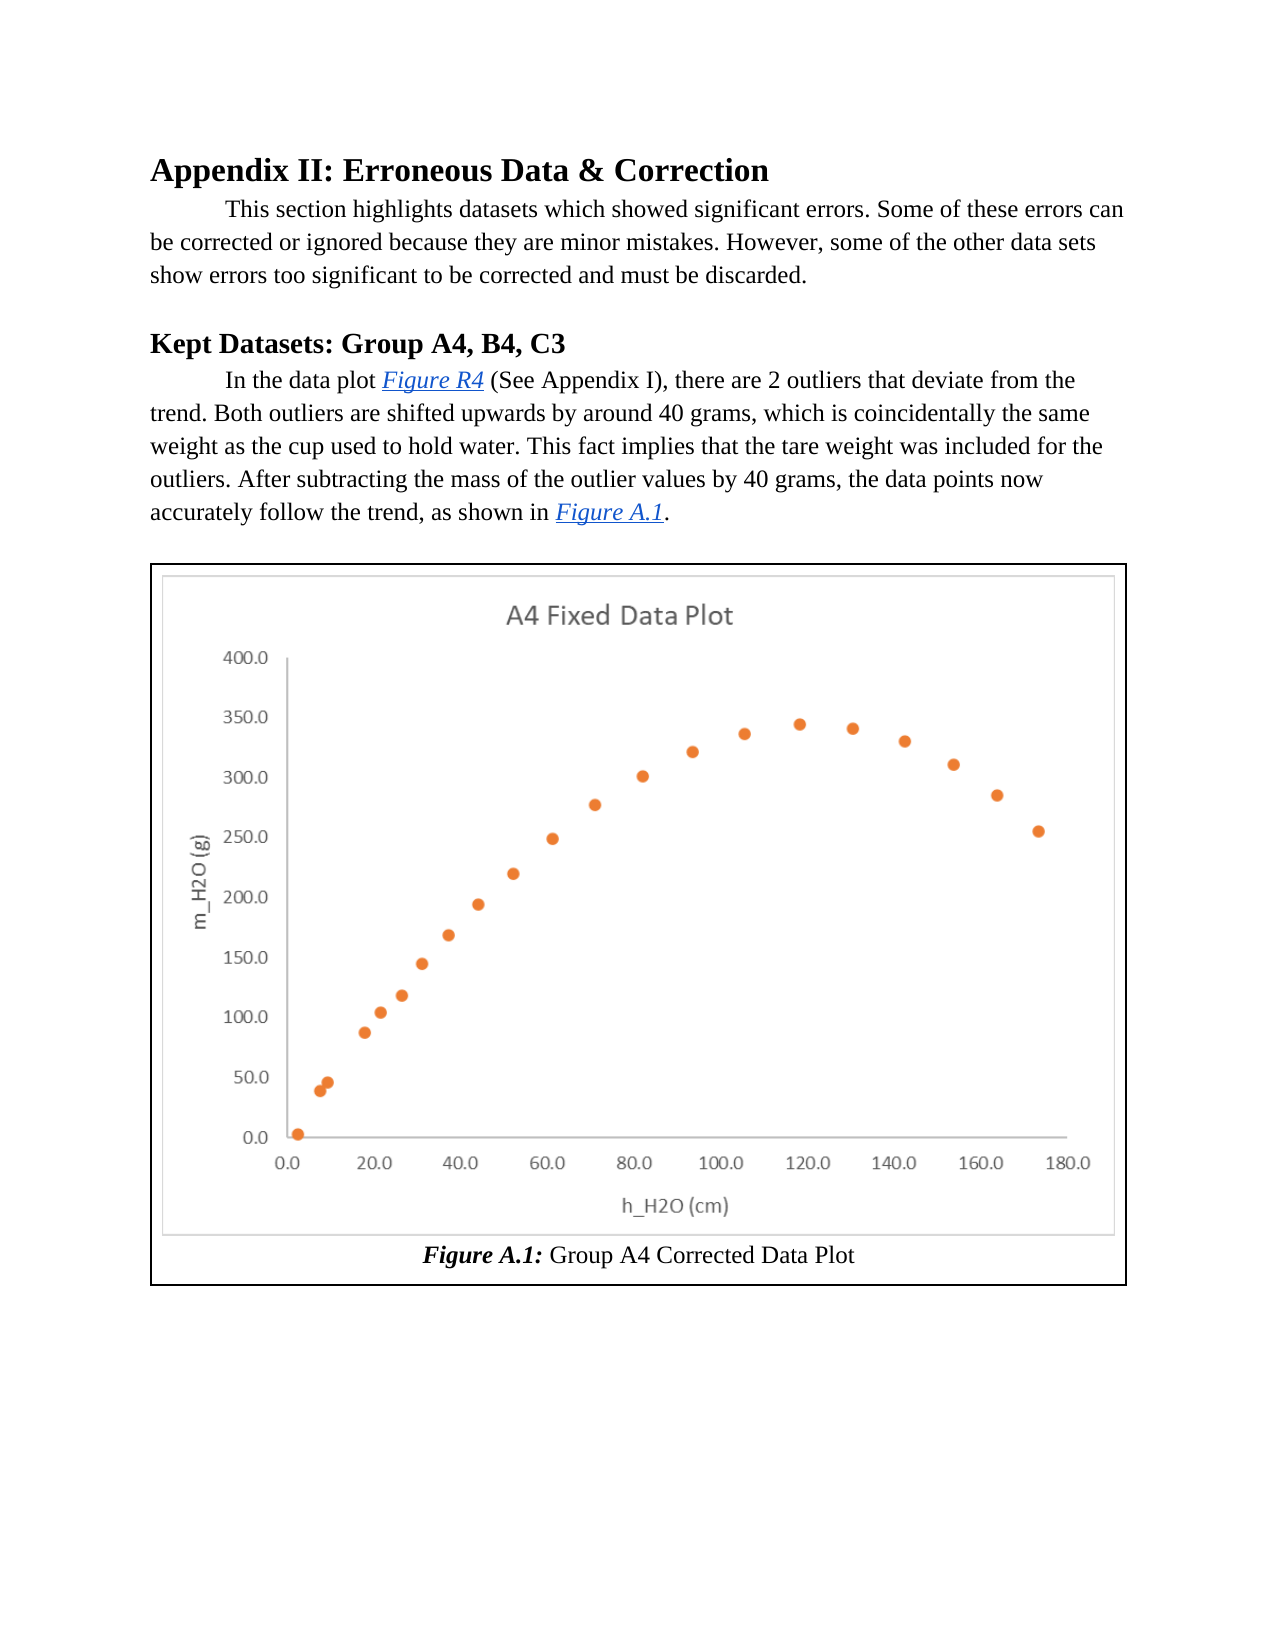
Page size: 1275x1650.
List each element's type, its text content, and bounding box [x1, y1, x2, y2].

subtitle Kept Datasets: Group A4, B4, C3 [150, 326, 1125, 360]
table_header Figure A.1: Group A4 Corrected Data Plot [152, 565, 1125, 1283]
text In the data plot Figure R4 (See Appendix I), there are 2 outliers that deviate from the trend. Both outliers are shifted upwards by around 40 grams, which is coincidentally the same weight as the cup used to hold water. This fact implies that the tare weight was included for the outliers. After subtracting the mass of the outlier values by 40 grams, the data points now accurately follow the trend, as shown in Figure A.1. [150, 365, 1125, 526]
picture [162, 575, 1115, 1236]
subtitle Appendix II: Erroneous Data & Correction [150, 150, 1125, 188]
text This section highlights datasets which showed significant errors. Some of these errors can be corrected or ignored because they are minor mistakes. However, some of the other data sets show errors too significant to be corrected and must be discarded. [150, 194, 1125, 289]
